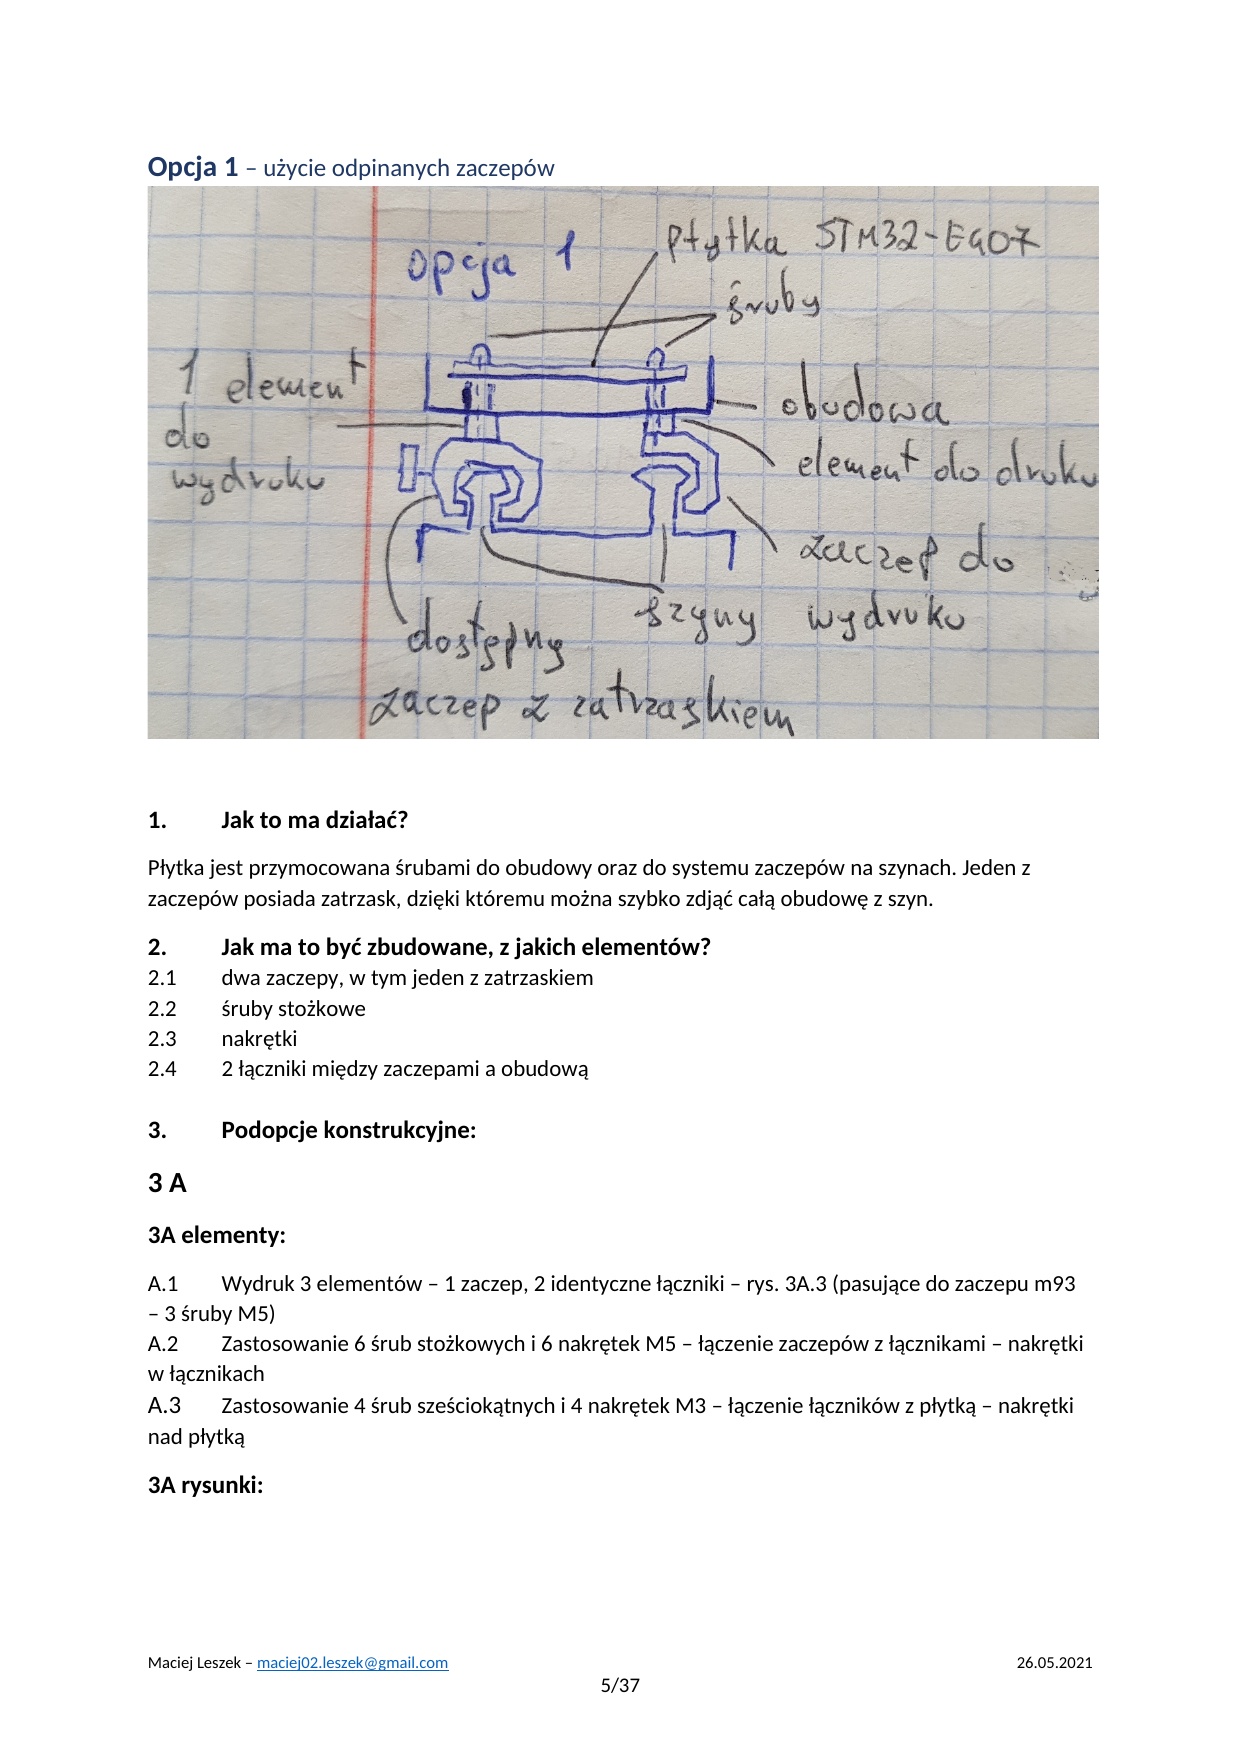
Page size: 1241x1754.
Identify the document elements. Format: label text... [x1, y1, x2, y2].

subtitle Opcja 1 – użycie odpinanych zaczepów [148, 148, 1093, 183]
list nakrętki [148, 1024, 1093, 1052]
list Jak to ma działać? [148, 804, 1093, 834]
text Płytka jest przymocowana śrubami do obudowy oraz do systemu zaczepów na szynach. Jeden z zaczepów posiada zatrzask, dzięki któremu można szybko zdjąć całą obudowę z szyn. [148, 853, 1093, 912]
list 2 łączniki między zaczepami a obudową [148, 1054, 1093, 1082]
list Podopcje konstrukcyjne: [148, 1114, 1093, 1145]
list Zastosowanie 6 śrub stożkowych i 6 nakrętek M5 – łączenie zaczepów z łącznikami – nakrętki w łącznikach [148, 1329, 1093, 1387]
list śruby stożkowe [148, 994, 1093, 1022]
list dwa zaczepy, w tym jeden z zatrzaskiem [148, 963, 1093, 992]
list Jak ma to być zbudowane, z jakich elementów? [148, 931, 1093, 961]
text 3A elementy: [148, 1219, 1093, 1250]
text 3A rysunki: [148, 1469, 1093, 1500]
list Wydruk 3 elementów – 1 zaczep, 2 identyczne łączniki – rys. 3A.3 (pasujące do zaczepu m93 – 3 śruby M5) [148, 1269, 1093, 1327]
picture [147, 186, 1099, 739]
text 3 A [148, 1164, 1093, 1200]
list Zastosowanie 4 śrub sześciokątnych i 4 nakrętek M3 – łączenie łączników z płytką – nakrętki nad płytką [148, 1390, 1093, 1450]
